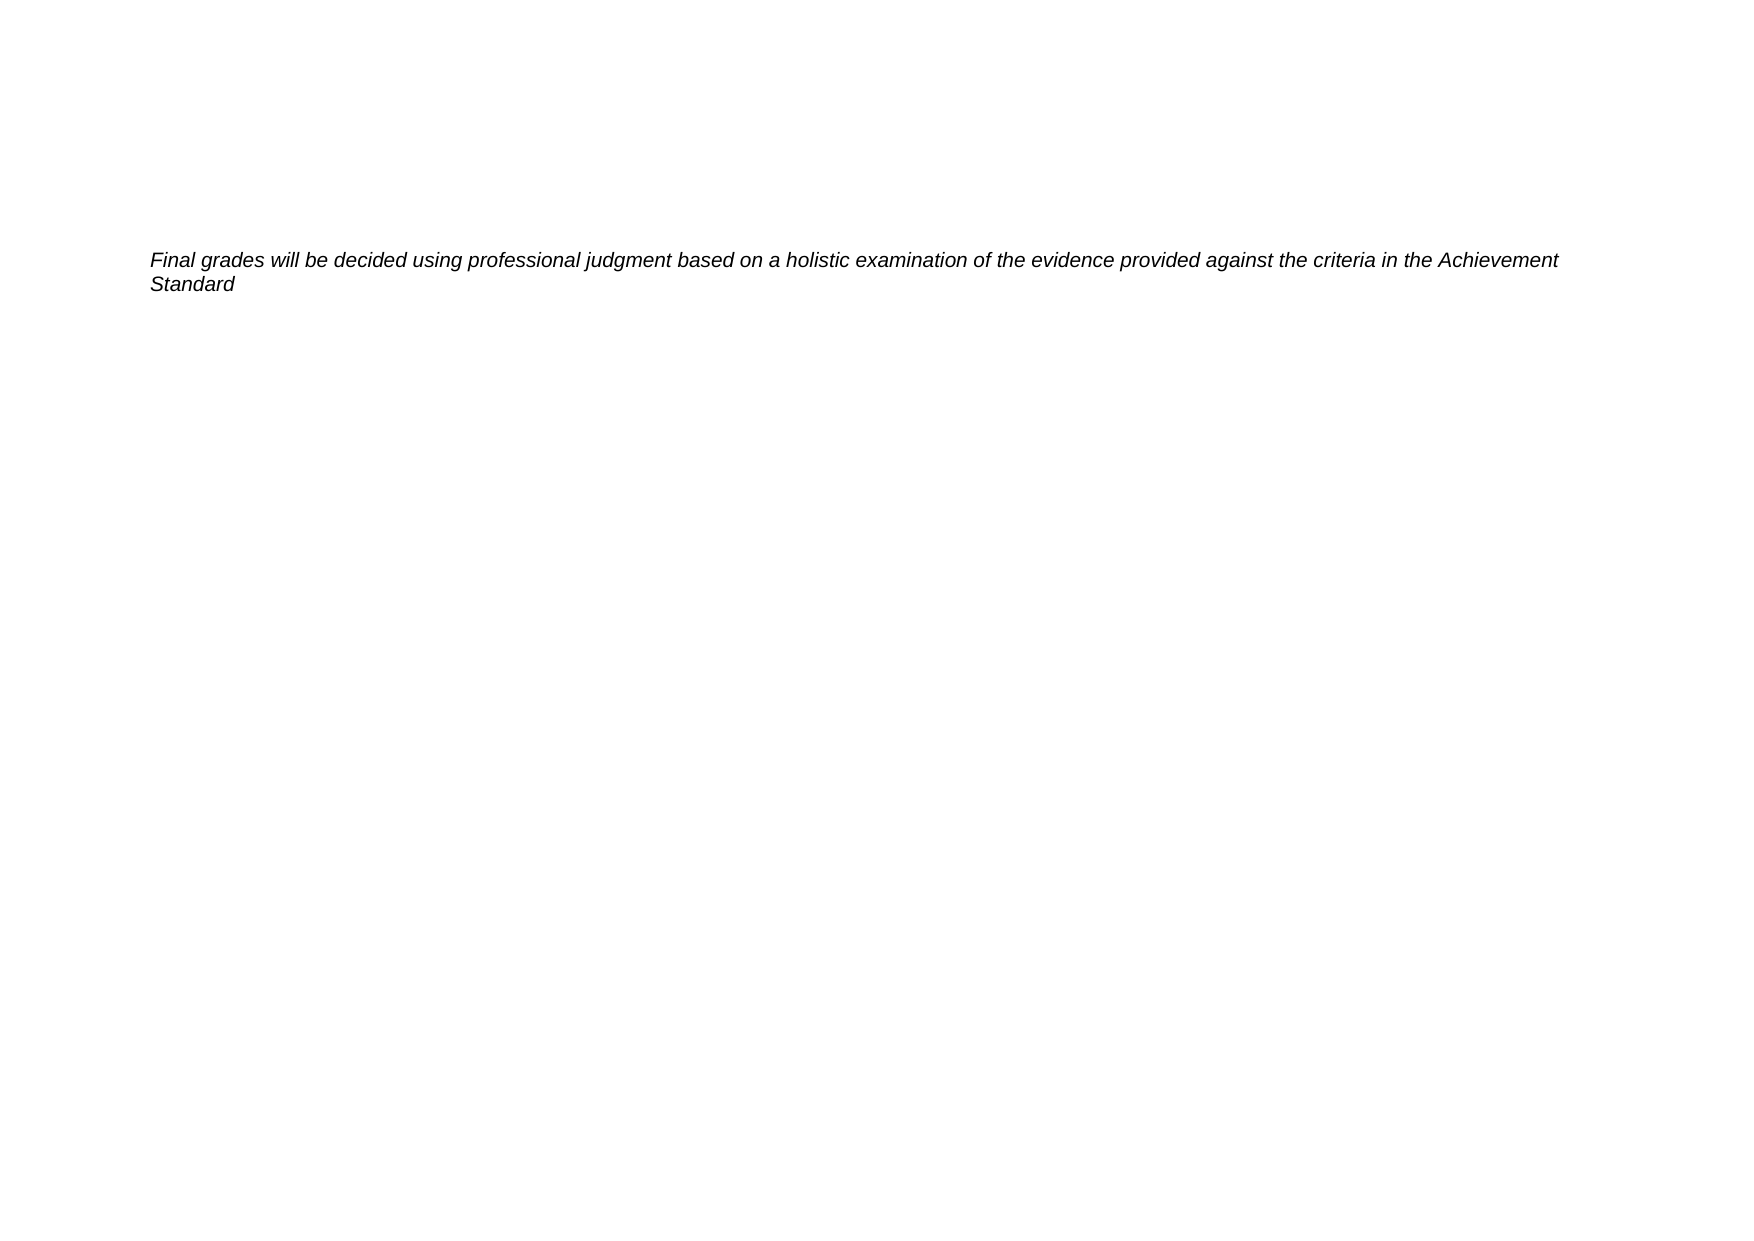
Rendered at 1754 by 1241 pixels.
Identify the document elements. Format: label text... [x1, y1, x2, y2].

text Final grades will be decided using professional judgment based on a holistic examination of the evidence provided against the criteria in the Achievement Standard [150, 248, 1604, 296]
